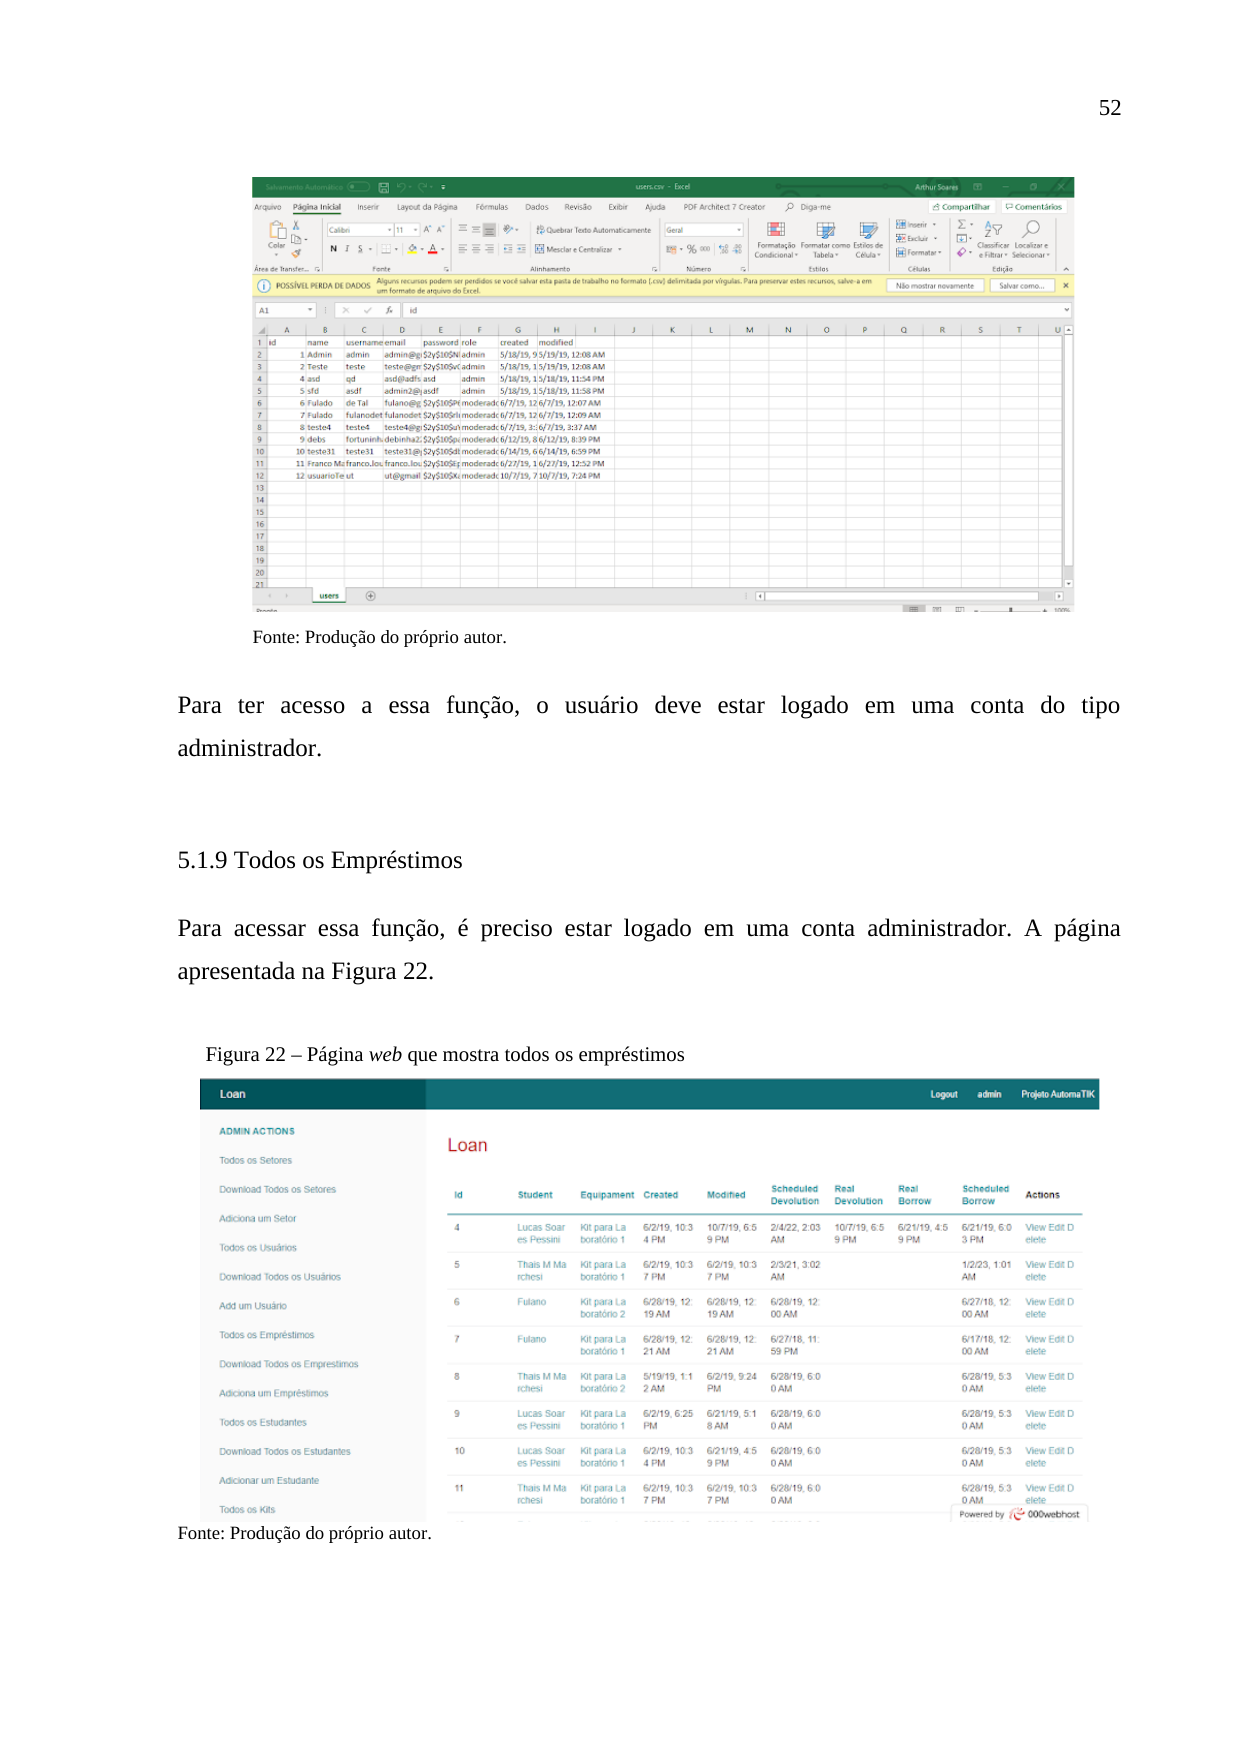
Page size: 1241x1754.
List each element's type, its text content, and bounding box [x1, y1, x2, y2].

text Fonte: Produção do próprio autor. [177, 626, 1122, 647]
picture [252, 177, 1075, 612]
text Para ter acesso a essa função, o usuário deve estar logado em uma conta do tipo administrador. [177, 690, 1122, 762]
text Fonte: Produção do próprio autor. [177, 1522, 1122, 1543]
subtitle Todos os Empréstimos [177, 845, 1122, 873]
text Para acessar essa função, é preciso estar logado em uma conta administrador. A página apresentada na Figura 22. [177, 913, 1122, 985]
picture [200, 1078, 1100, 1522]
text Figura 22 – Página web que mostra todos os empréstimos [205, 1042, 1122, 1066]
